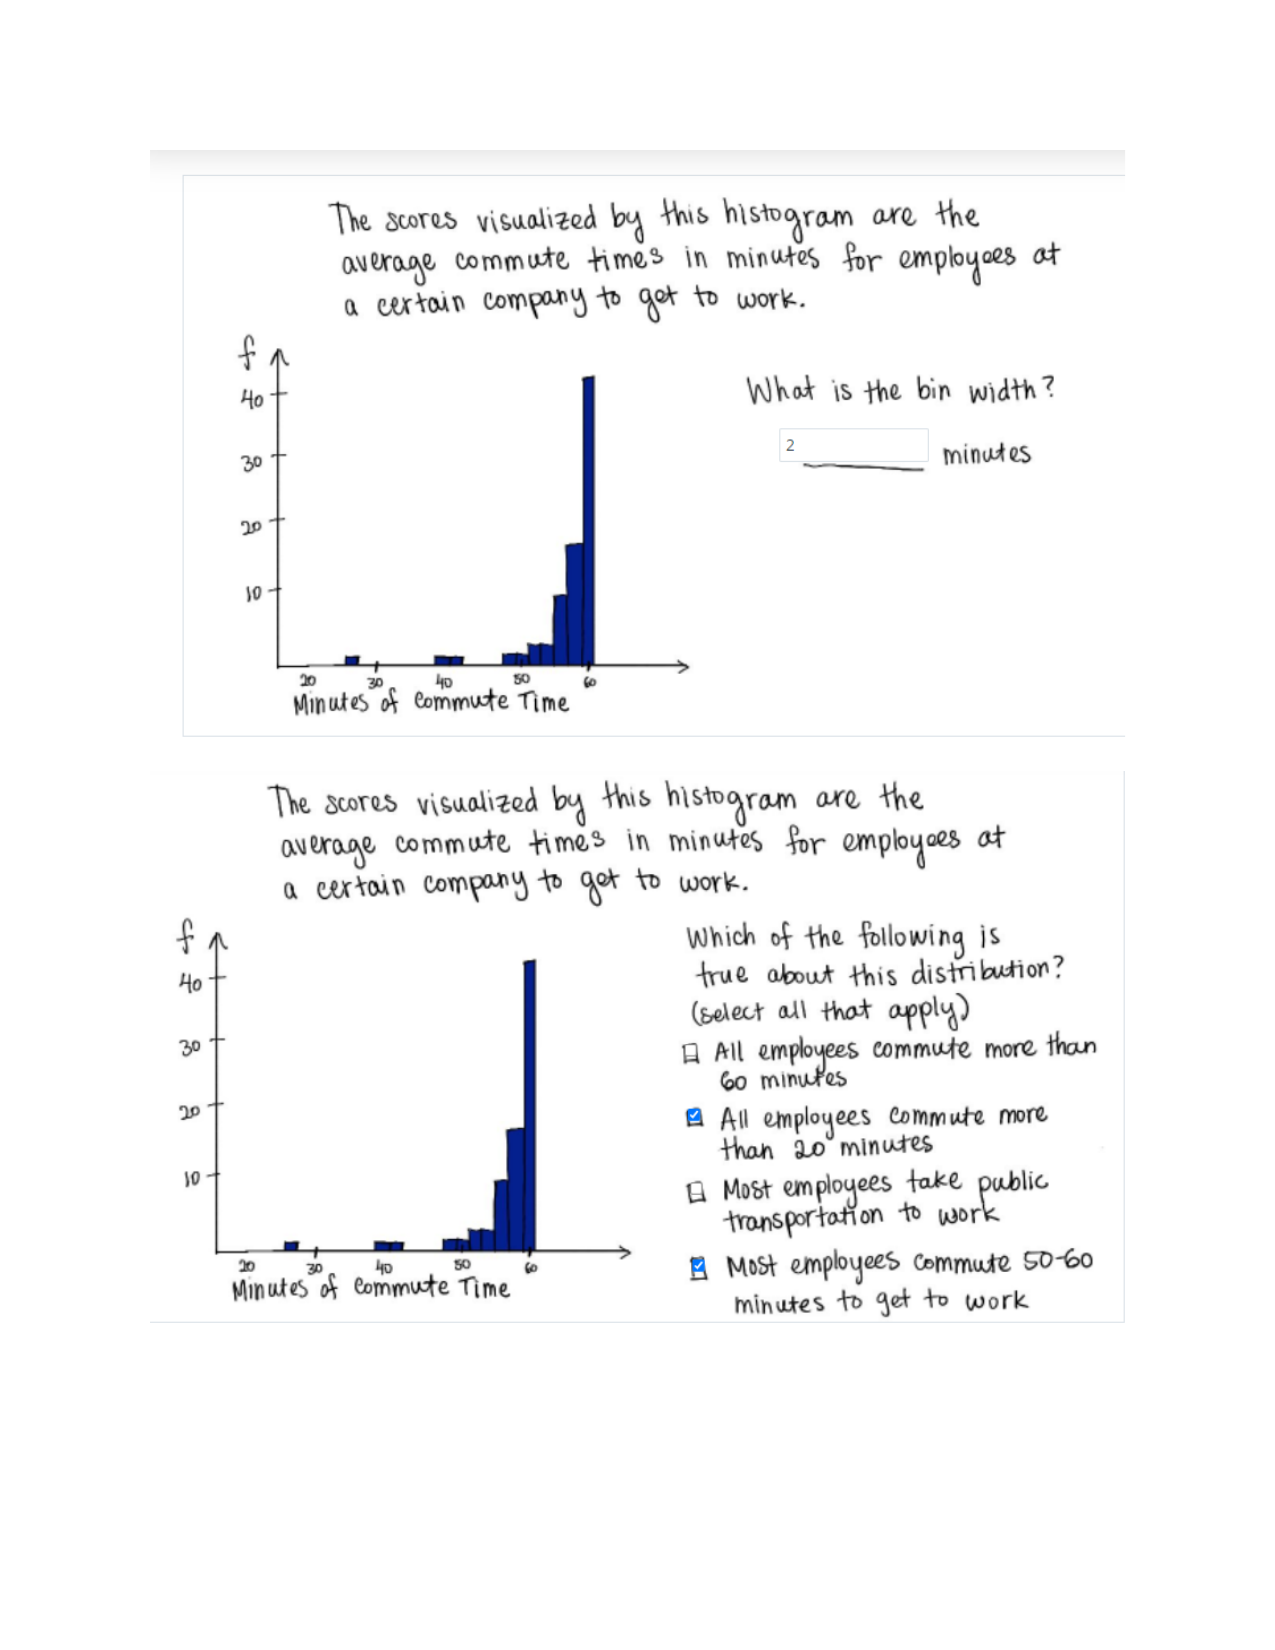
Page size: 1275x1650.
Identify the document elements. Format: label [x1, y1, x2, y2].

picture [150, 771, 1125, 1332]
picture [150, 150, 1125, 738]
